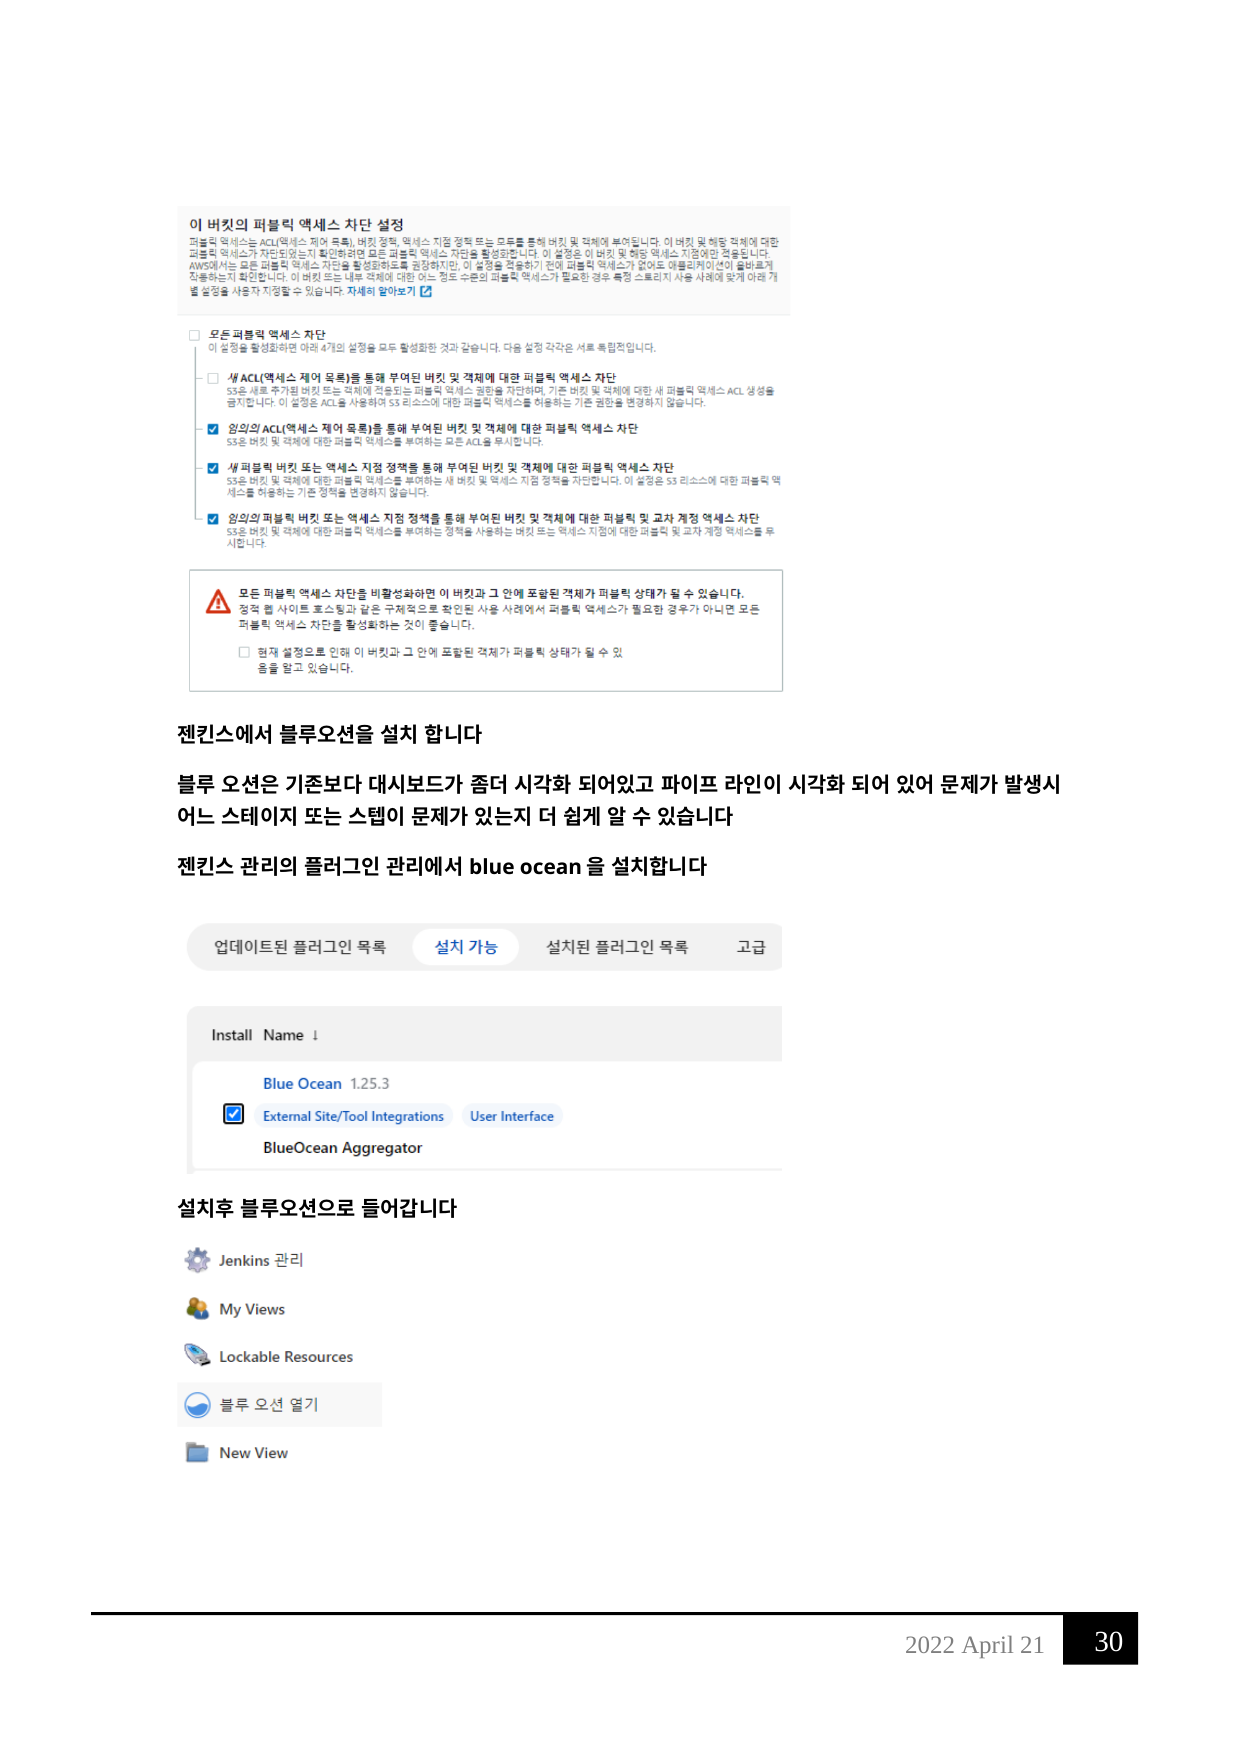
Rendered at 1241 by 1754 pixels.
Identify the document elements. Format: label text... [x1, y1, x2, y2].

picture [177, 206, 791, 700]
picture [177, 899, 782, 1174]
text 젠킨스에서 블루오션을 설치 합니다 [177, 719, 1063, 749]
text 설치후 블루오션으로 들어갑니다 [177, 1192, 1063, 1222]
picture [177, 1241, 383, 1483]
text 젠킨스 관리의 플러그인 관리에서 blue ocean을 설치합니다 [177, 850, 1063, 880]
text 블루 오션은 기존보다 대시보드가 좀더 시각화 되어있고 파이프 라인이 시각화 되어 있어 문제가 발생시 어느 스테이지 또는 스텝이 문제가 있는지 더 쉽게 알 수 있습니다 [177, 768, 1063, 831]
